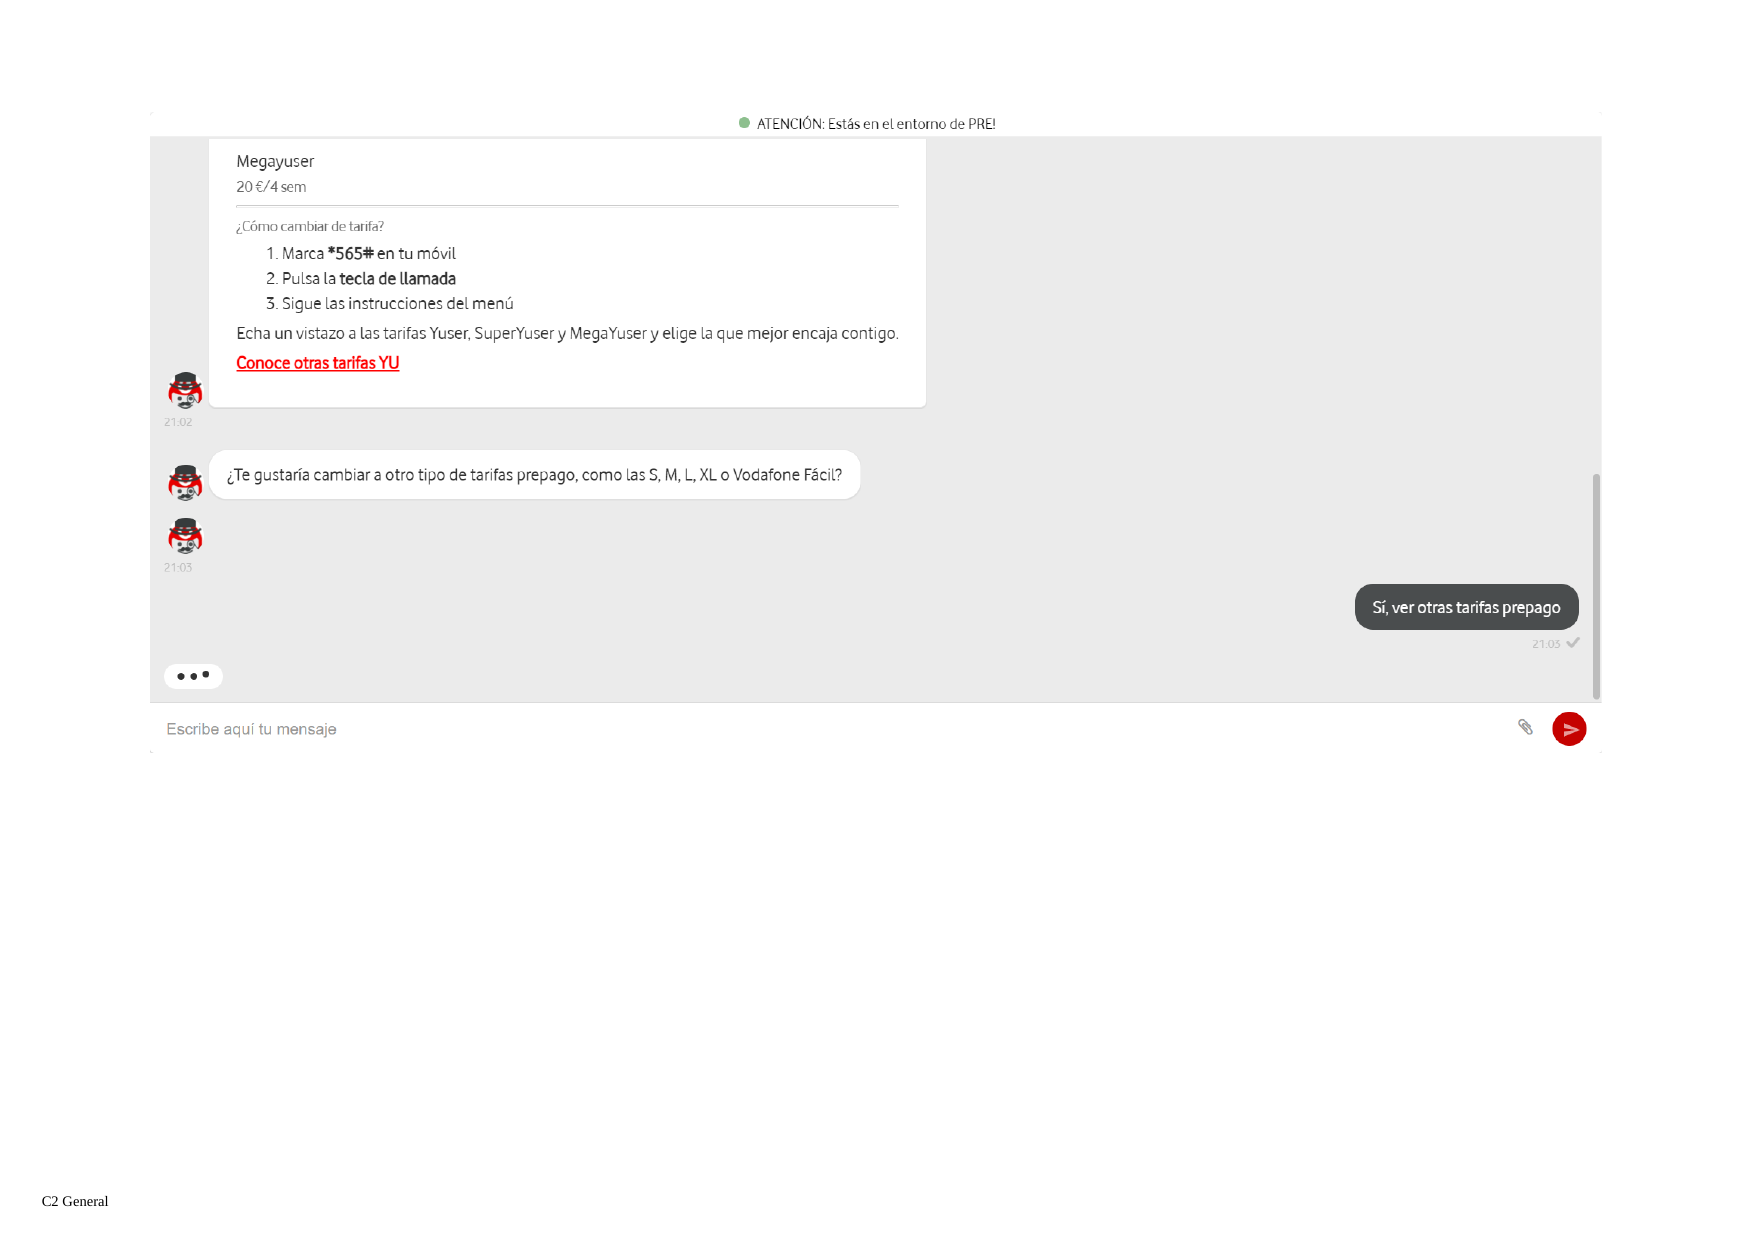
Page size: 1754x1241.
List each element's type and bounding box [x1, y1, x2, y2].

picture [150, 112, 1602, 753]
